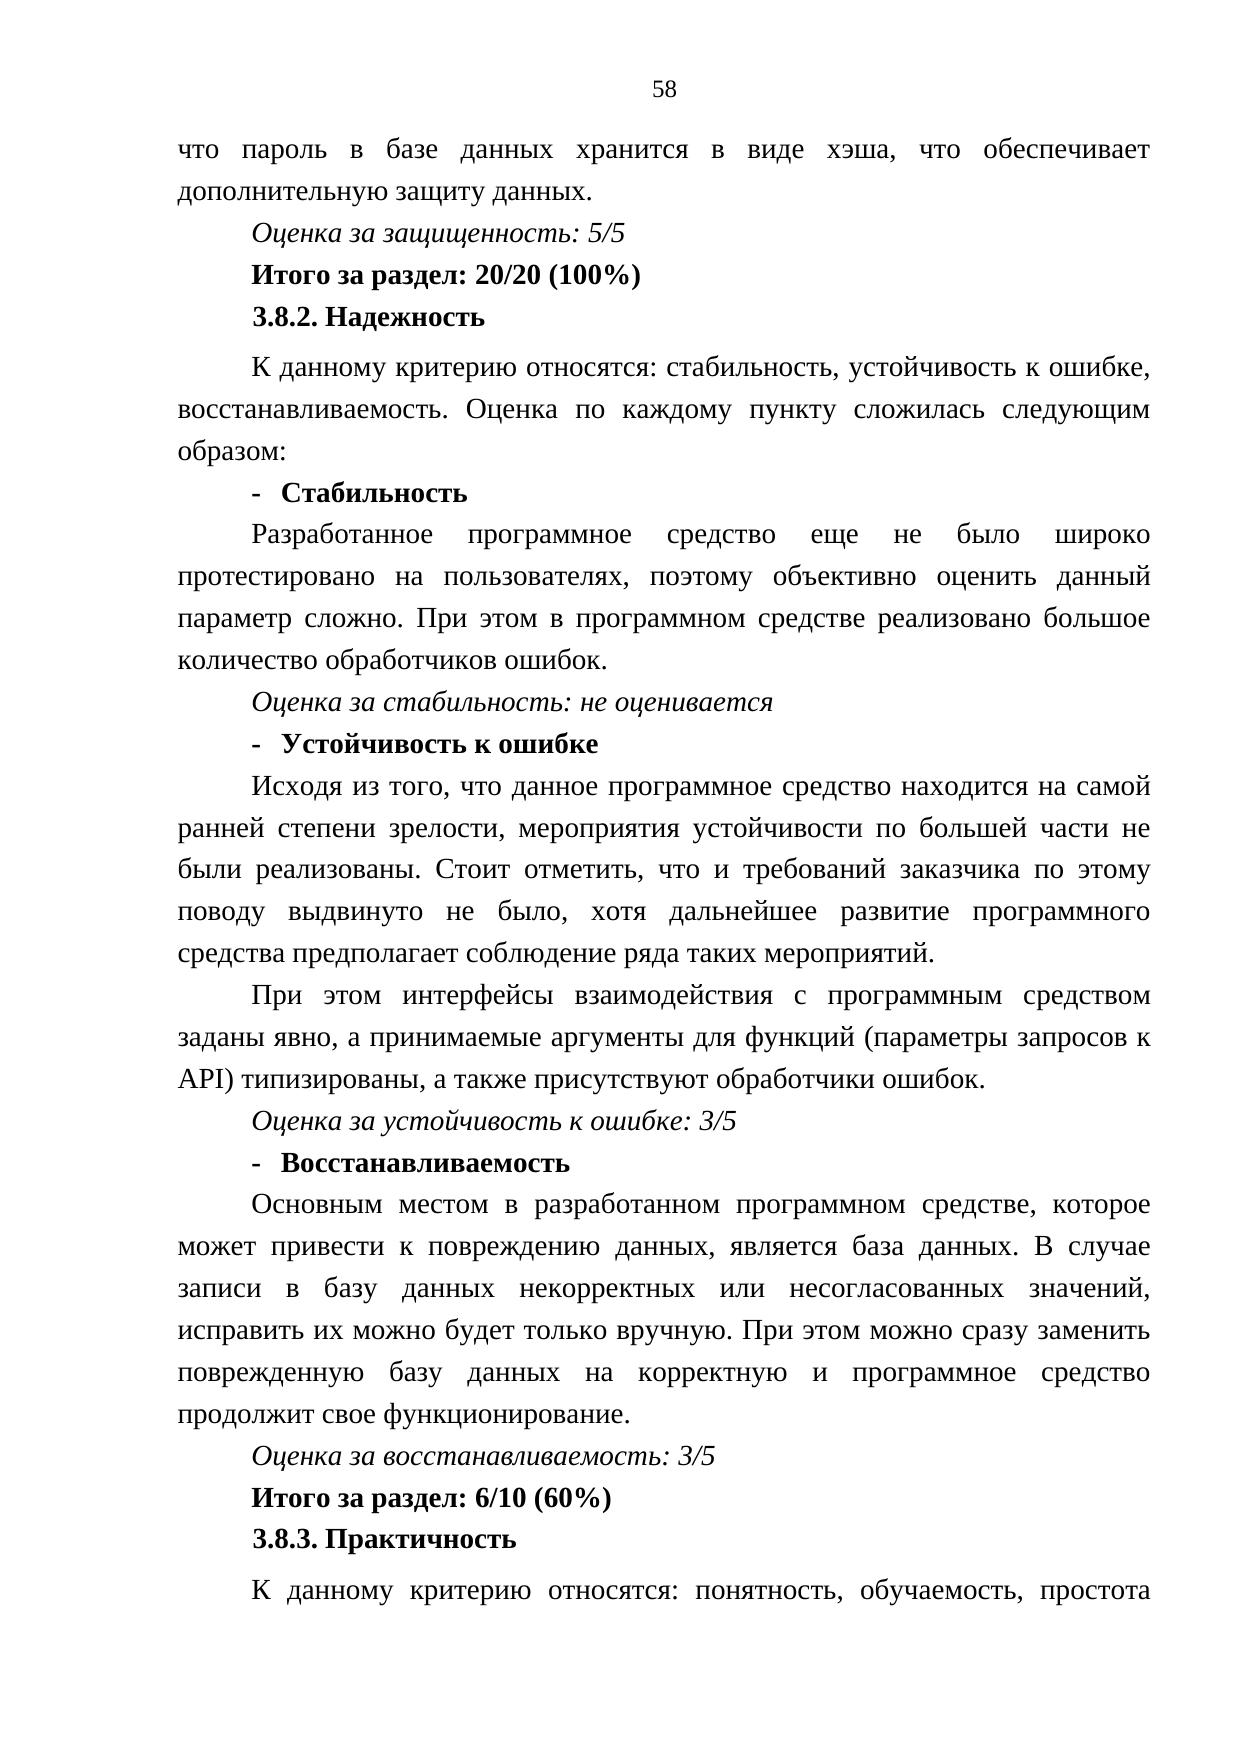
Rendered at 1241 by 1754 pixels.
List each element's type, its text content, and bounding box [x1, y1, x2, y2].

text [177, 1572, 1152, 1606]
text Оценка за устойчивость к ошибке: 3/5 [177, 1103, 1152, 1136]
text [177, 131, 1152, 207]
list Стабильность [177, 475, 1152, 508]
subtitle Практичность [252, 1522, 1152, 1555]
text Итого за раздел: 20/20 (100%) [177, 257, 1152, 291]
text При этом интерфейсы взаимодействия с программным средством заданы явно, а принимаемые аргументы для функций (параметры запросов к API) типизированы, а также присутствуют обработчики ошибок. [177, 977, 1152, 1094]
text Основным местом в разработанном программном средстве, которое может привести к повреждению данных, является база данных. В случае записи в базу данных некорректных или несогласованных значений, исправить их можно будет только вручную. При этом можно сразу заменить поврежденную базу данных на корректную и программное средство продолжит свое функционирование. [177, 1187, 1152, 1429]
text Оценка за защищенность: 5/5 [177, 215, 1152, 249]
text Оценка за стабильность: не оценивается [177, 684, 1152, 718]
text К данному критерию относятся: стабильность, устойчивость к ошибке, восстанавливаемость. Оценка по каждому пункту сложилась следующим образом: [177, 349, 1152, 466]
list Устойчивость к ошибке [177, 726, 1152, 759]
text Исходя из того, что данное программное средство находится на самой ранней степени зрелости, мероприятия устойчивости по большей части не были реализованы. Стоит отметить, что и требований заказчика по этому поводу выдвинуто не было, хотя дальнейшее развитие программного средства предполагает соблюдение ряда таких мероприятий. [177, 768, 1152, 969]
subtitle Надежность [252, 299, 1152, 332]
text Оценка за восстанавливаемость: 3/5 [177, 1438, 1152, 1471]
list Восстанавливаемость [177, 1145, 1152, 1178]
text Итого за раздел: 6/10 (60%) [177, 1480, 1152, 1513]
text Разработанное программное средство еще не было широко протестировано на пользователях, поэтому объективно оценить данный параметр сложно. При этом в программном средстве реализовано большое количество обработчиков ошибок. [177, 517, 1152, 676]
